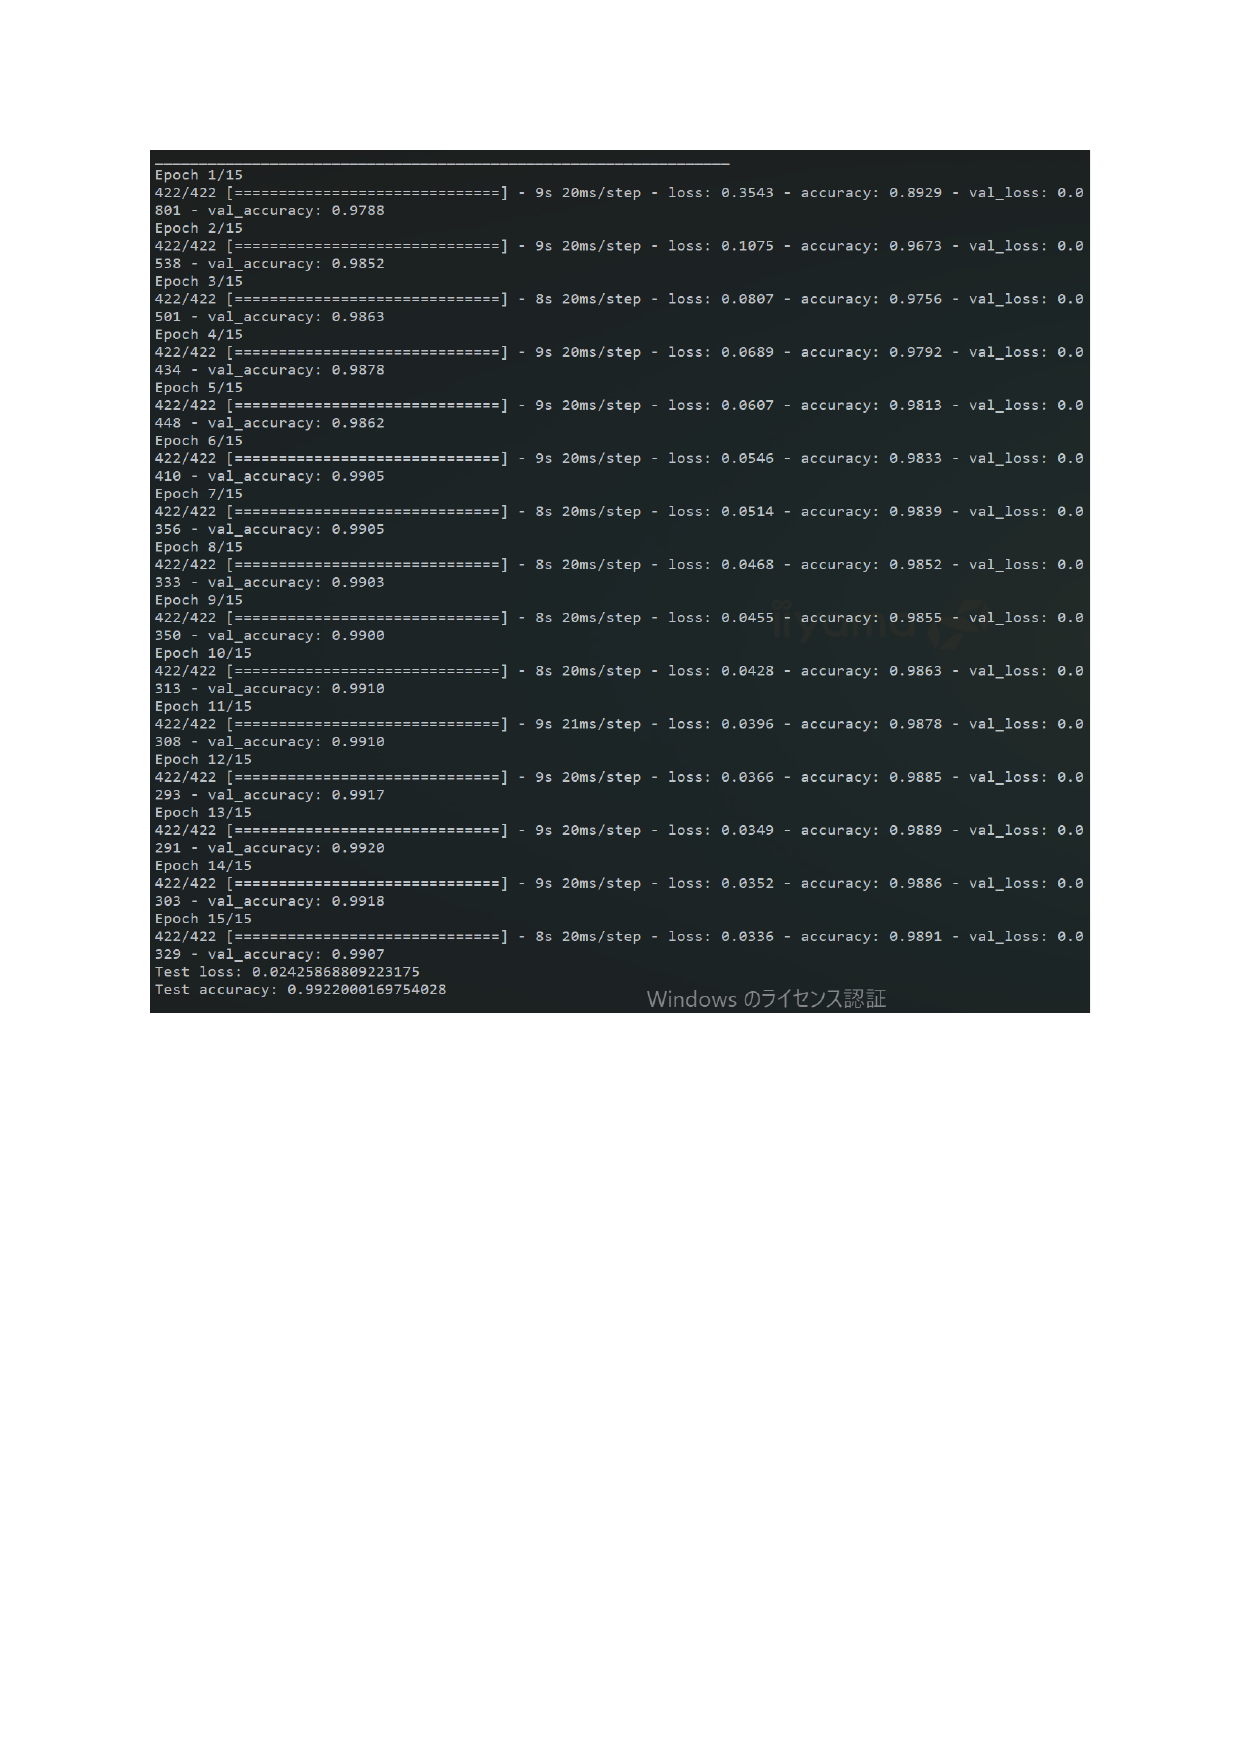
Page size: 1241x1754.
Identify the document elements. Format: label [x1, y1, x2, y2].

picture [150, 150, 1091, 1013]
